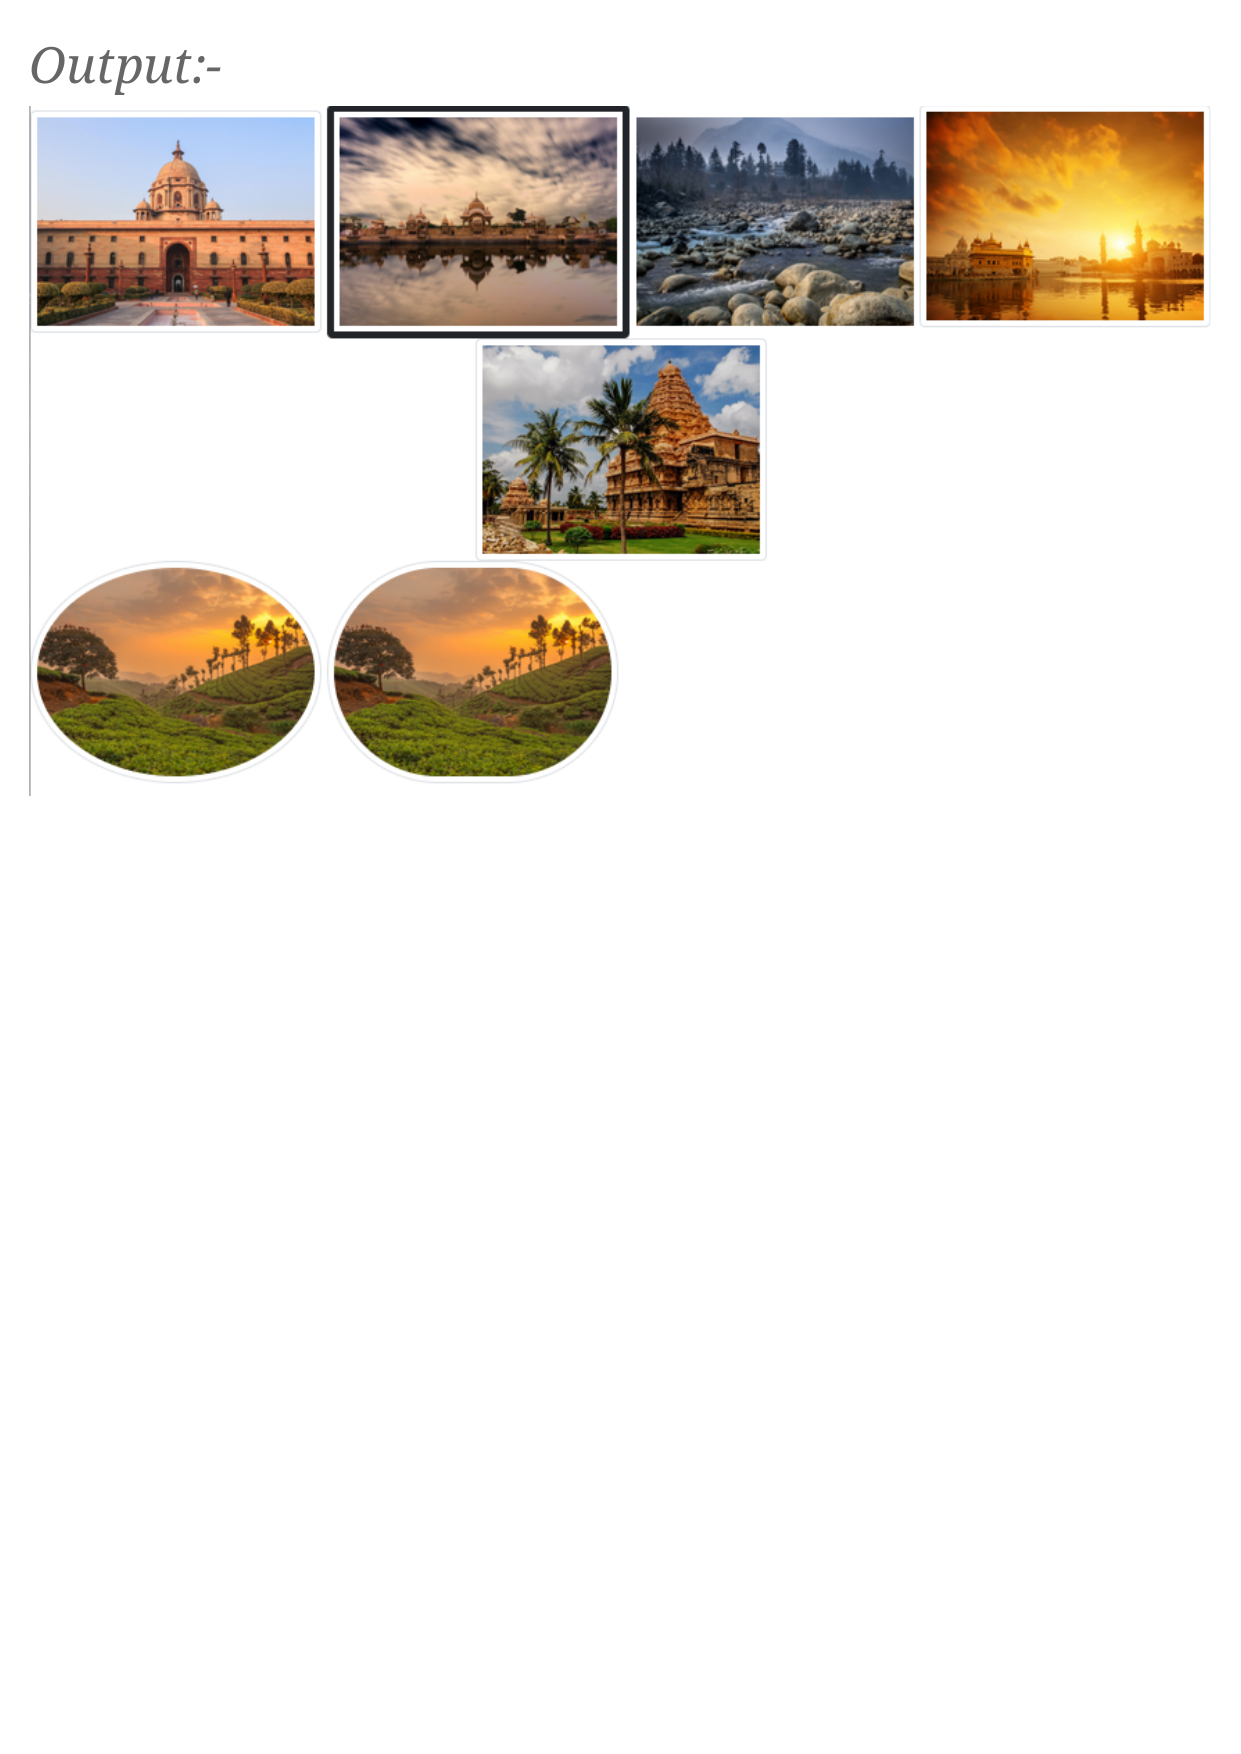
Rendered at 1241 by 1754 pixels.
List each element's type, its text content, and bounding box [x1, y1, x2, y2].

subtitle Output:- [29, 29, 1211, 98]
picture [29, 106, 1211, 796]
